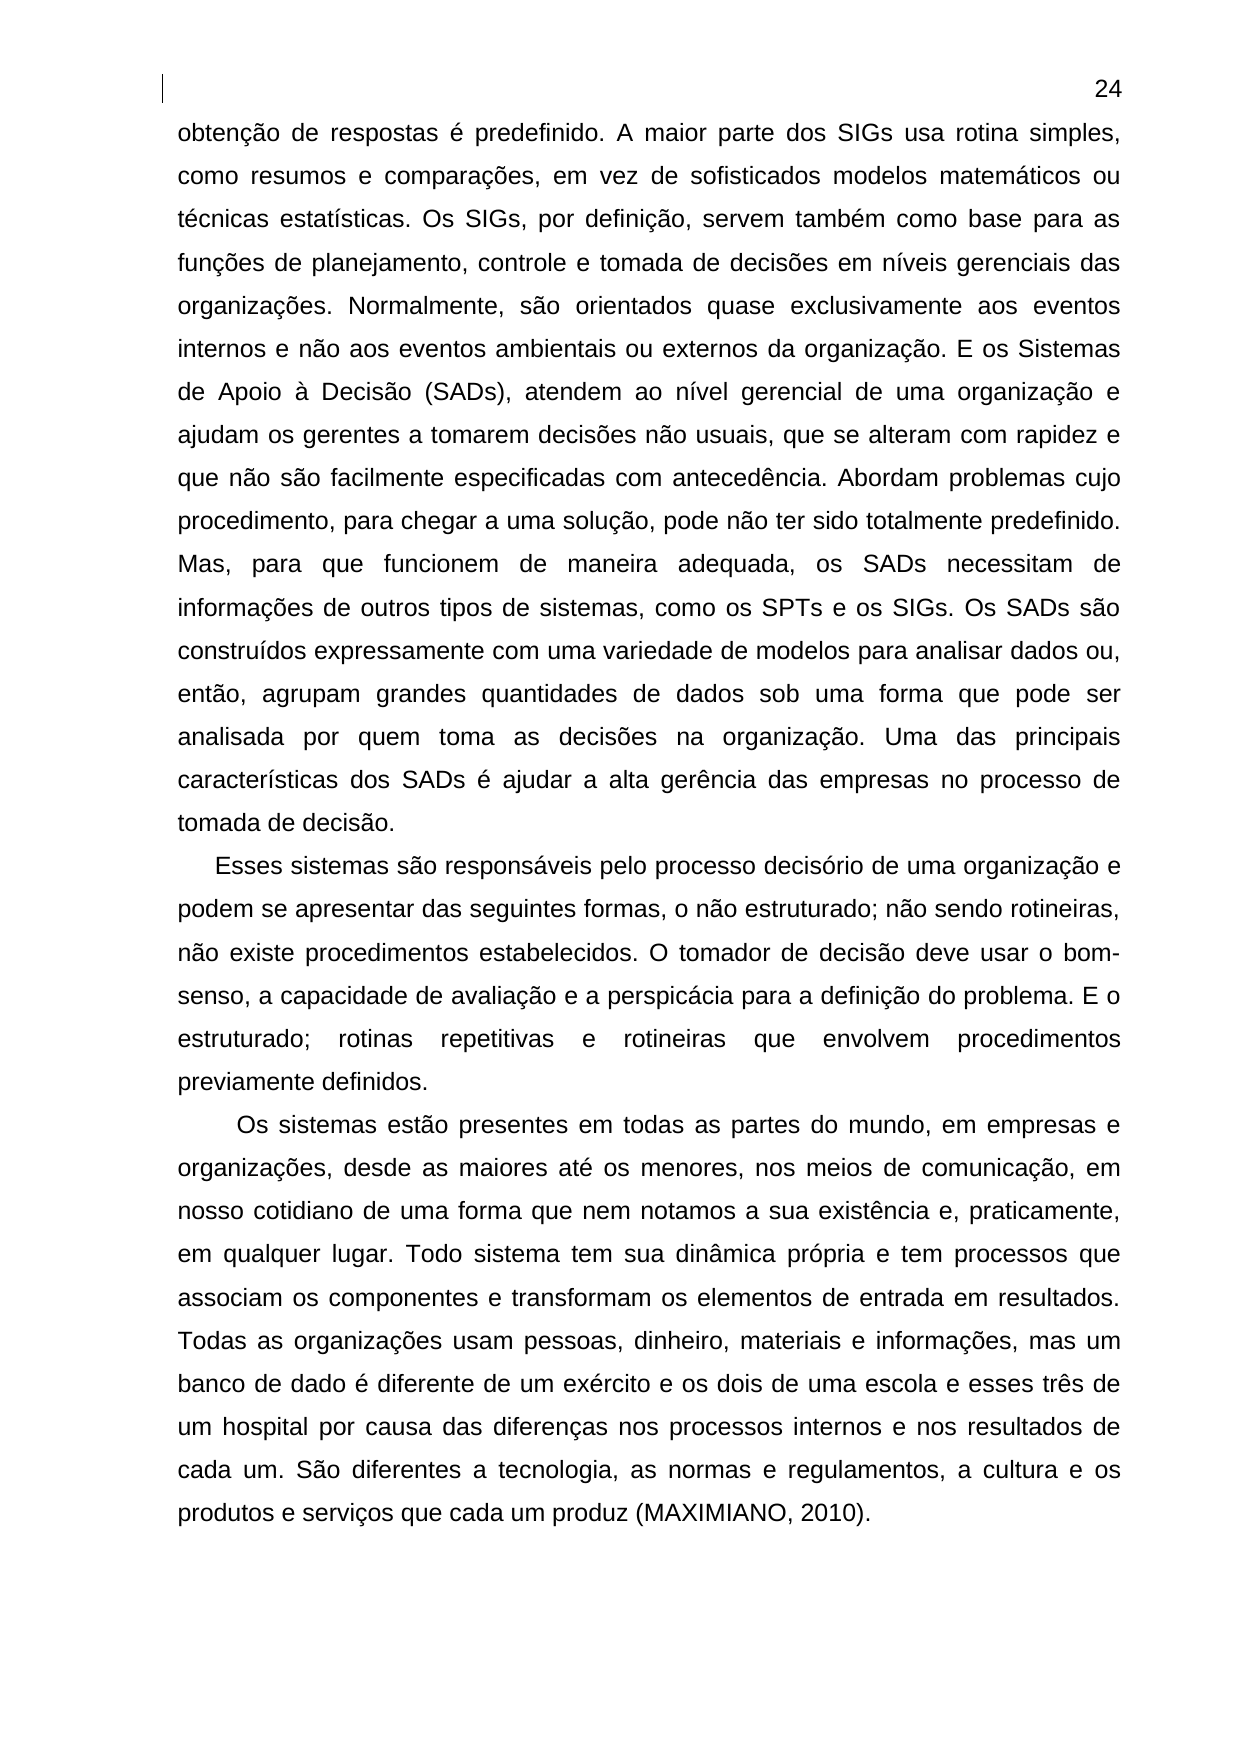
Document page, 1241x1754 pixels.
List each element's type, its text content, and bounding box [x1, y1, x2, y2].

text Esses sistemas são responsáveis pelo processo decisório de uma organização e podem se apresentar das seguintes formas, o não estruturado; não sendo rotineiras, não existe procedimentos estabelecidos. O tomador de decisão deve usar o bom-senso, a capacidade de avaliação e a perspicácia para a definição do problema. E o estruturado; rotinas repetitivas e rotineiras que envolvem procedimentos previamente definidos. [177, 851, 1122, 1096]
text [177, 118, 1122, 837]
text Os sistemas estão presentes em todas as partes do mundo, em empresas e organizações, desde as maiores até os menores, nos meios de comunicação, em nosso cotidiano de uma forma que nem notamos a sua existência e, praticamente, em qualquer lugar. Todo sistema tem sua dinâmica própria e tem processos que associam os componentes e transformam os elementos de entrada em resultados. Todas as organizações usam pessoas, dinheiro, materiais e informações, mas um banco de dado é diferente de um exército e os dois de uma escola e esses três de um hospital por causa das diferenças nos processos internos e nos resultados de cada um. São diferentes a tecnologia, as normas e regulamentos, a cultura e os produtos e serviços que cada um produz (MAXIMIANO, 2010). [177, 1110, 1122, 1527]
